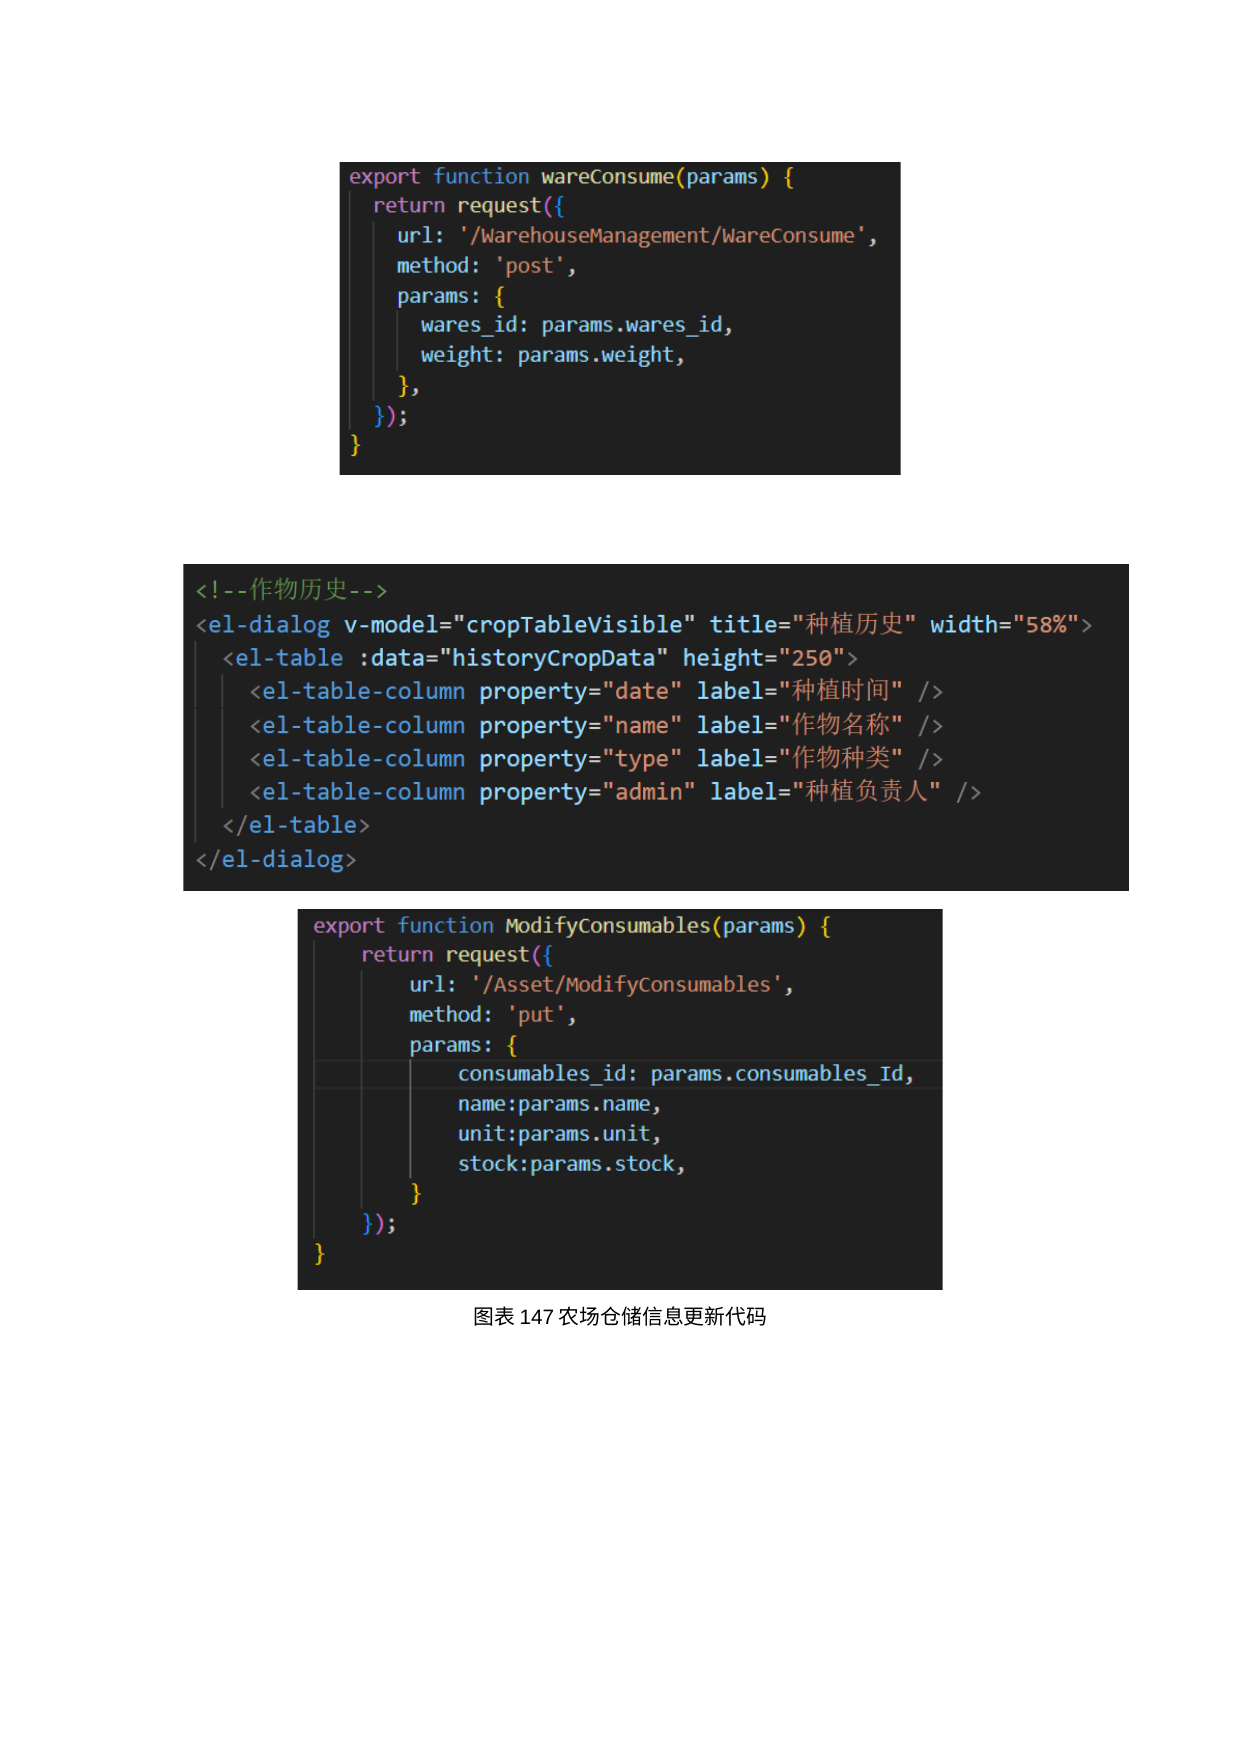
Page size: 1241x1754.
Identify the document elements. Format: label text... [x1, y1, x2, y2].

picture [297, 909, 943, 1290]
picture [183, 564, 1129, 891]
picture [339, 162, 901, 475]
